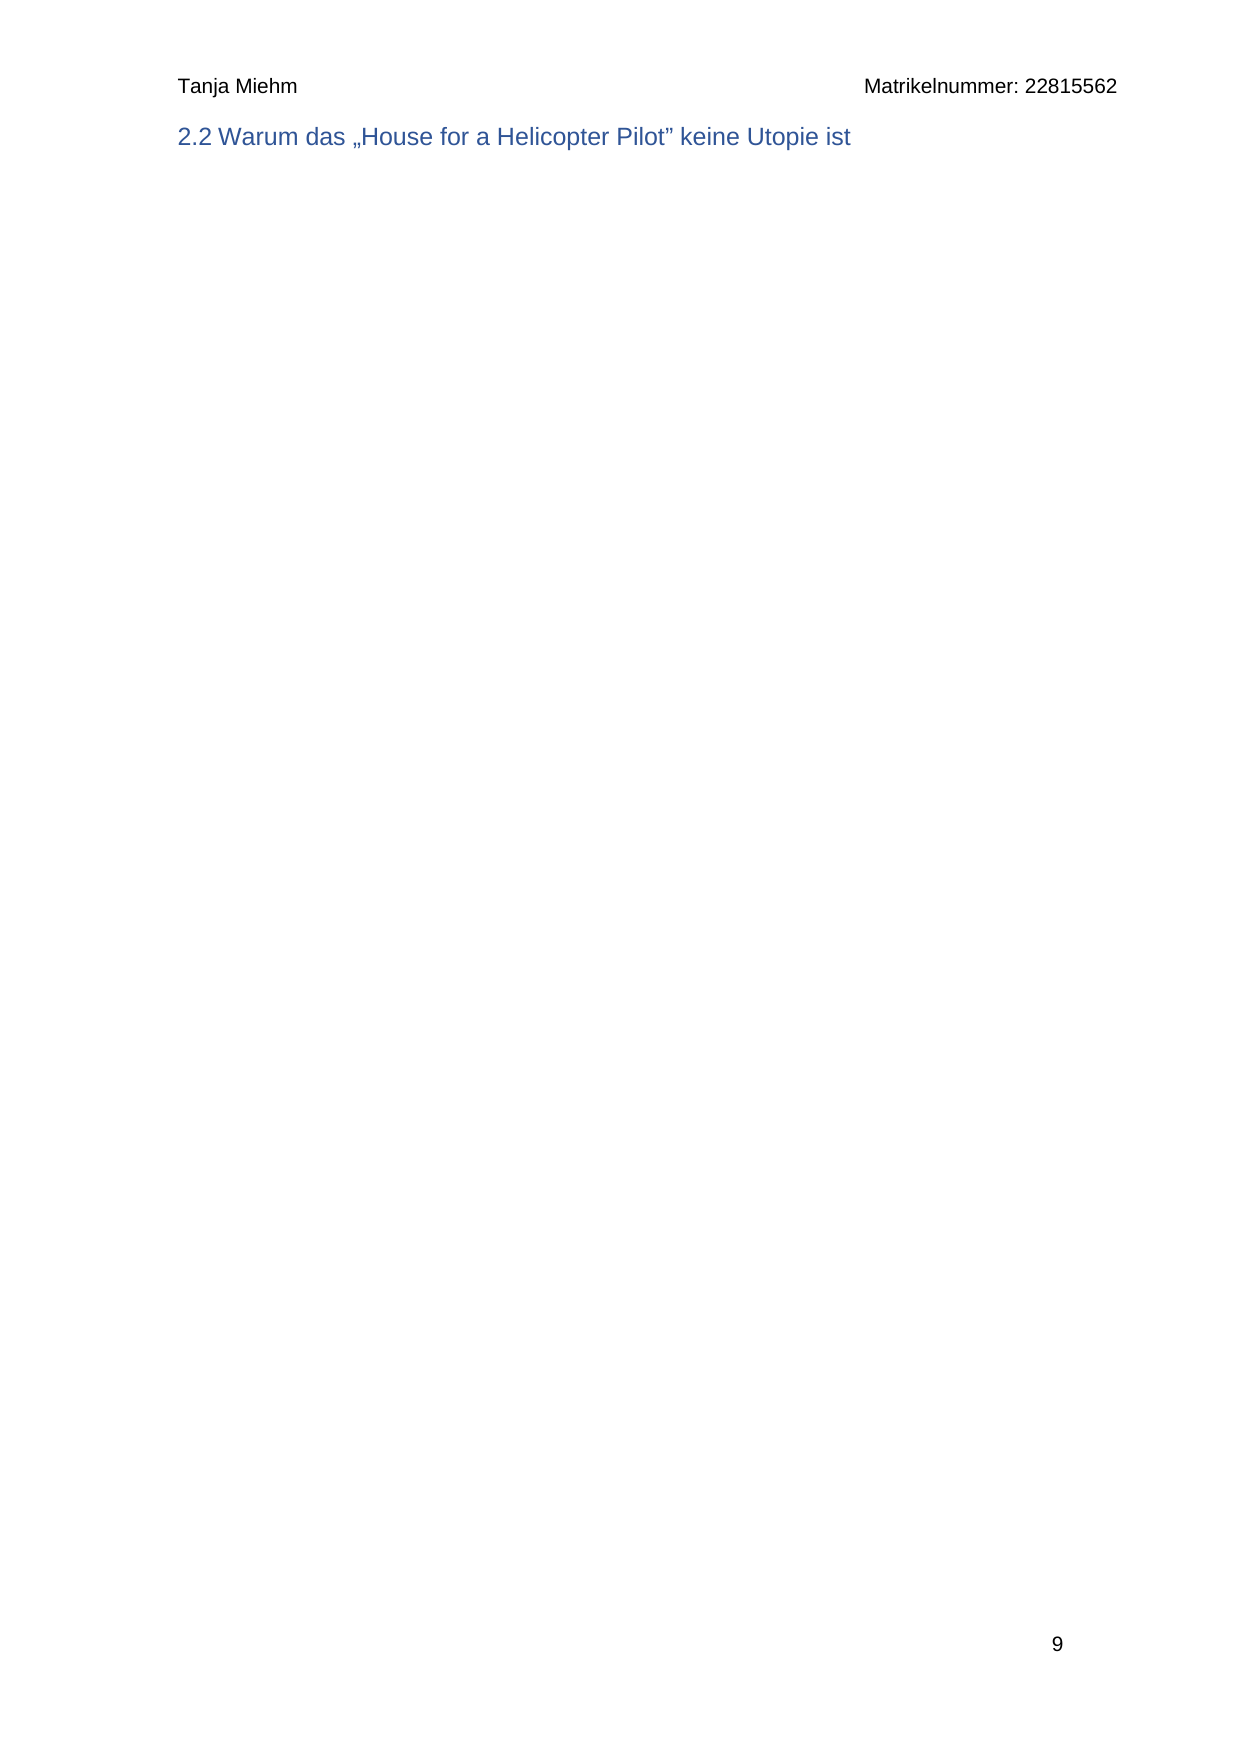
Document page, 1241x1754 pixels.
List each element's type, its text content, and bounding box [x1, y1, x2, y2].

subtitle Warum das „House for a Helicopter Pilot” keine Utopie ist [177, 122, 1063, 151]
